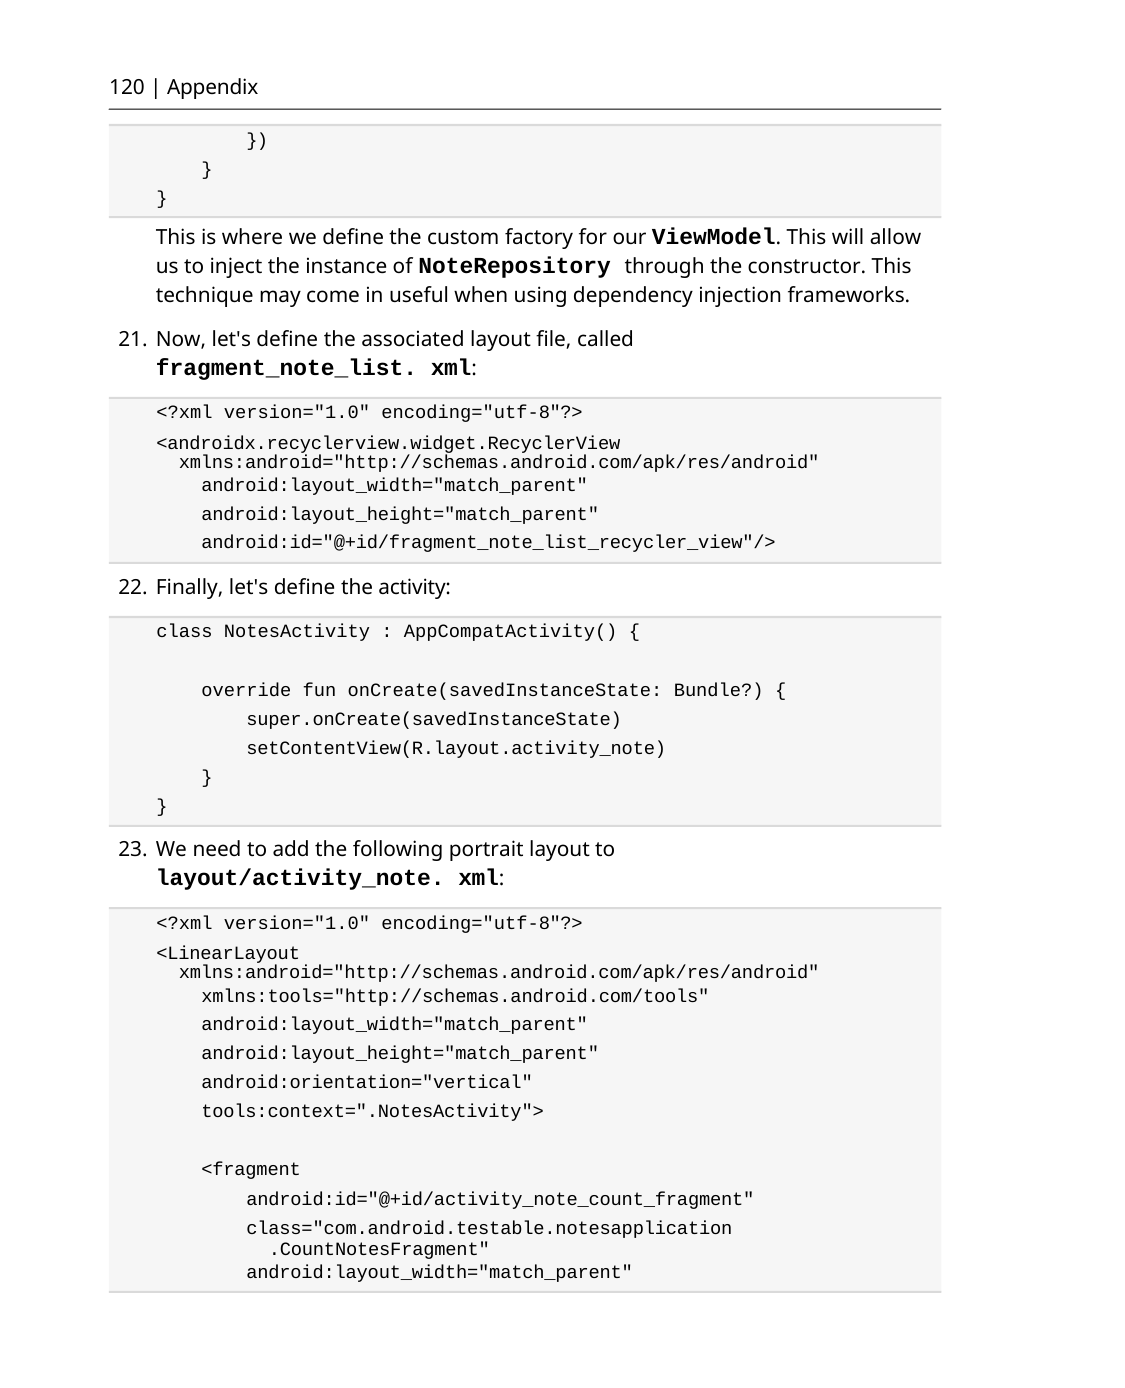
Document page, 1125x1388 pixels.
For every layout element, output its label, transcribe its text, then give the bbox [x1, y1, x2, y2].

text This is where we define the custom factory for our ViewModel. This will allow us to inject the instance of NoteRepository through the constructor. This technique may come in useful when using dependency injection frameworks. [156, 222, 925, 309]
list Now, let's define the associated layout file, called fragment_note_list. xml: [118, 324, 896, 382]
list Finally, let's define the activity: [118, 402, 1029, 600]
list We need to add the following portrait layout to layout/activity_note. xml: [118, 827, 904, 892]
